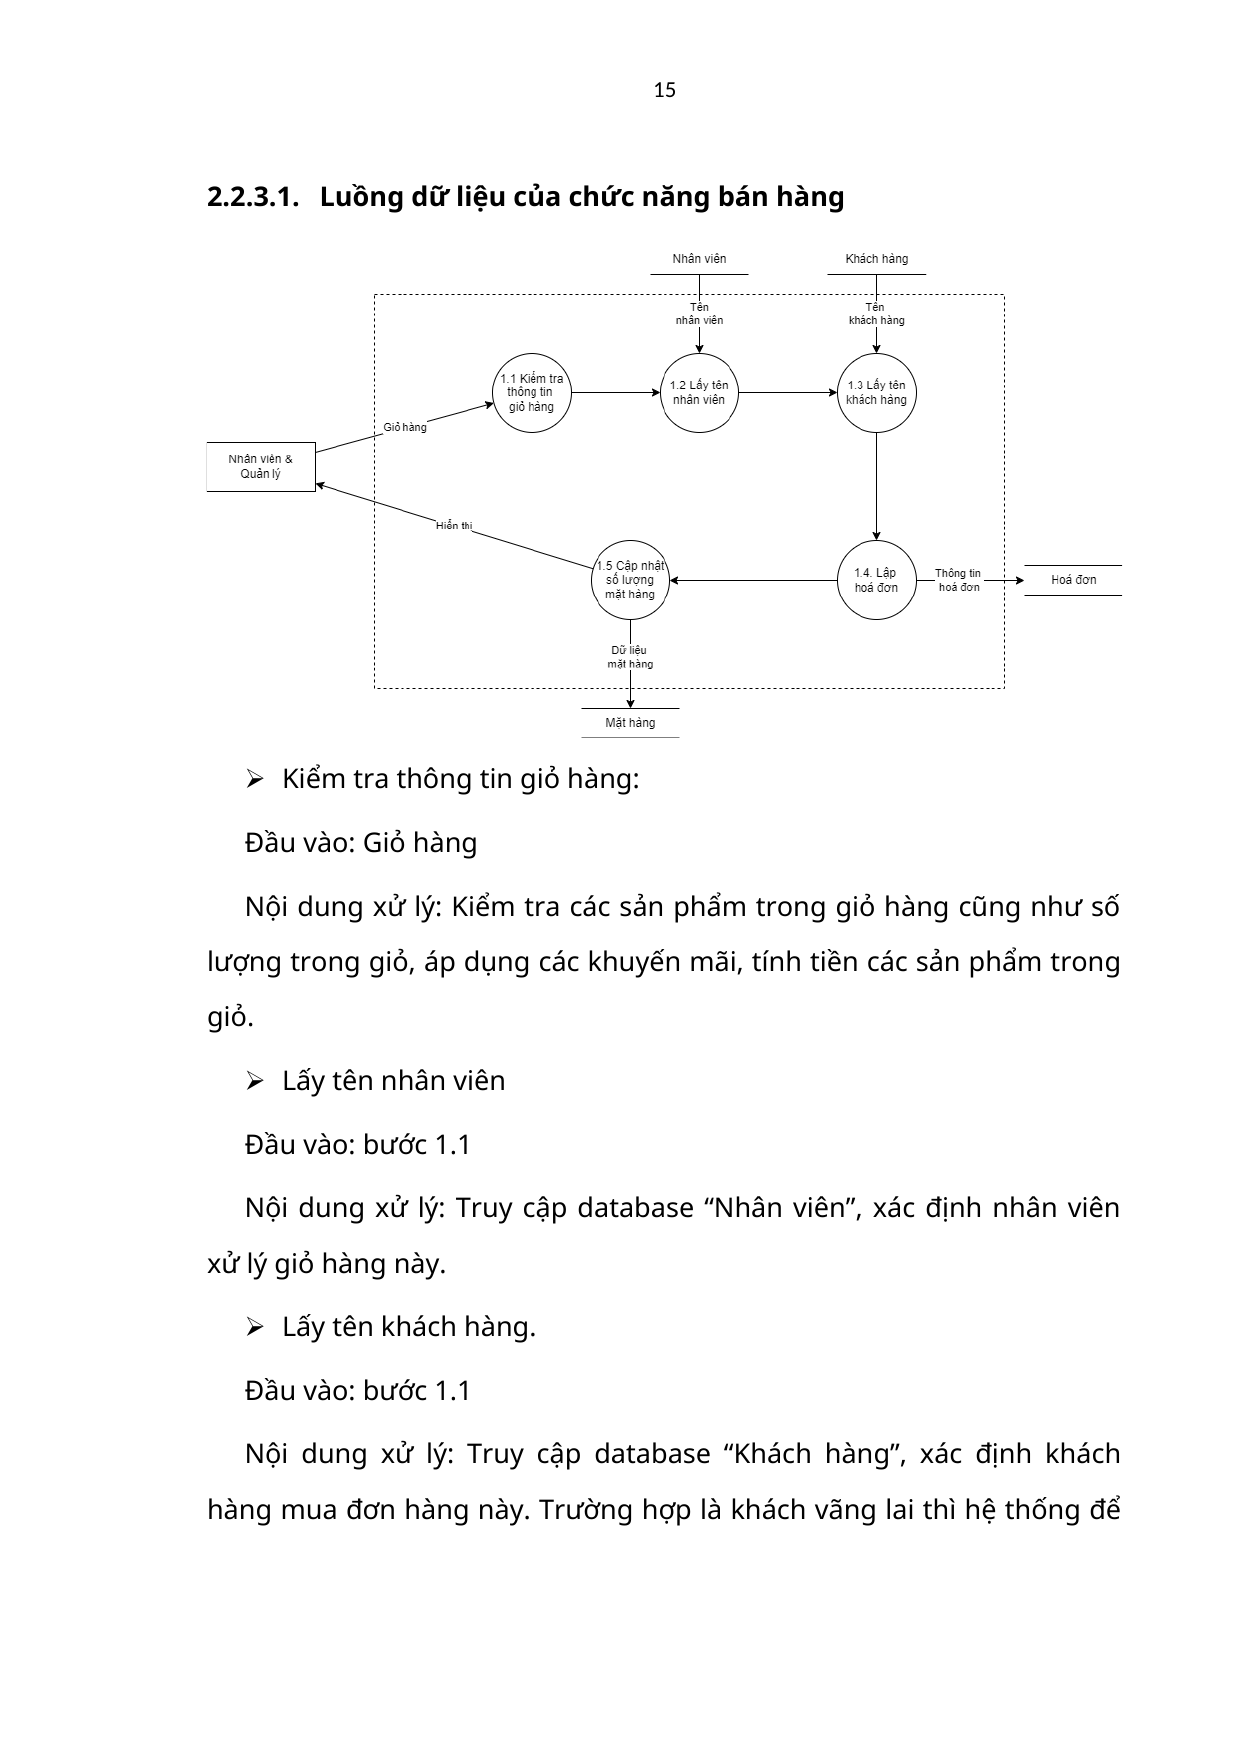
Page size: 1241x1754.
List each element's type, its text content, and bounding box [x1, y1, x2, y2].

text Nội dung xử lý: Truy cập database “Nhân viên”, xác định nhân viên xử lý giỏ hàng này. [207, 1189, 1122, 1281]
text Đầu vào: Giỏ hàng [207, 823, 1122, 860]
subtitle Luồng dữ liệu của chức năng bán hàng [207, 177, 1122, 214]
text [207, 1435, 1122, 1527]
text Nội dung xử lý: Kiểm tra các sản phẩm trong giỏ hàng cũng như số lượng trong giỏ, áp dụng các khuyến mãi, tính tiền các sản phẩm trong giỏ. [207, 887, 1122, 1035]
list Kiểm tra thông tin giỏ hàng: [244, 760, 1122, 797]
text Đầu vào: bước 1.1 [244, 1371, 1122, 1408]
text Đầu vào: bước 1.1 [244, 1125, 1122, 1162]
list Lấy tên nhân viên [244, 1061, 1122, 1098]
picture [206, 245, 1123, 738]
list Lấy tên khách hàng. [244, 1308, 1122, 1344]
